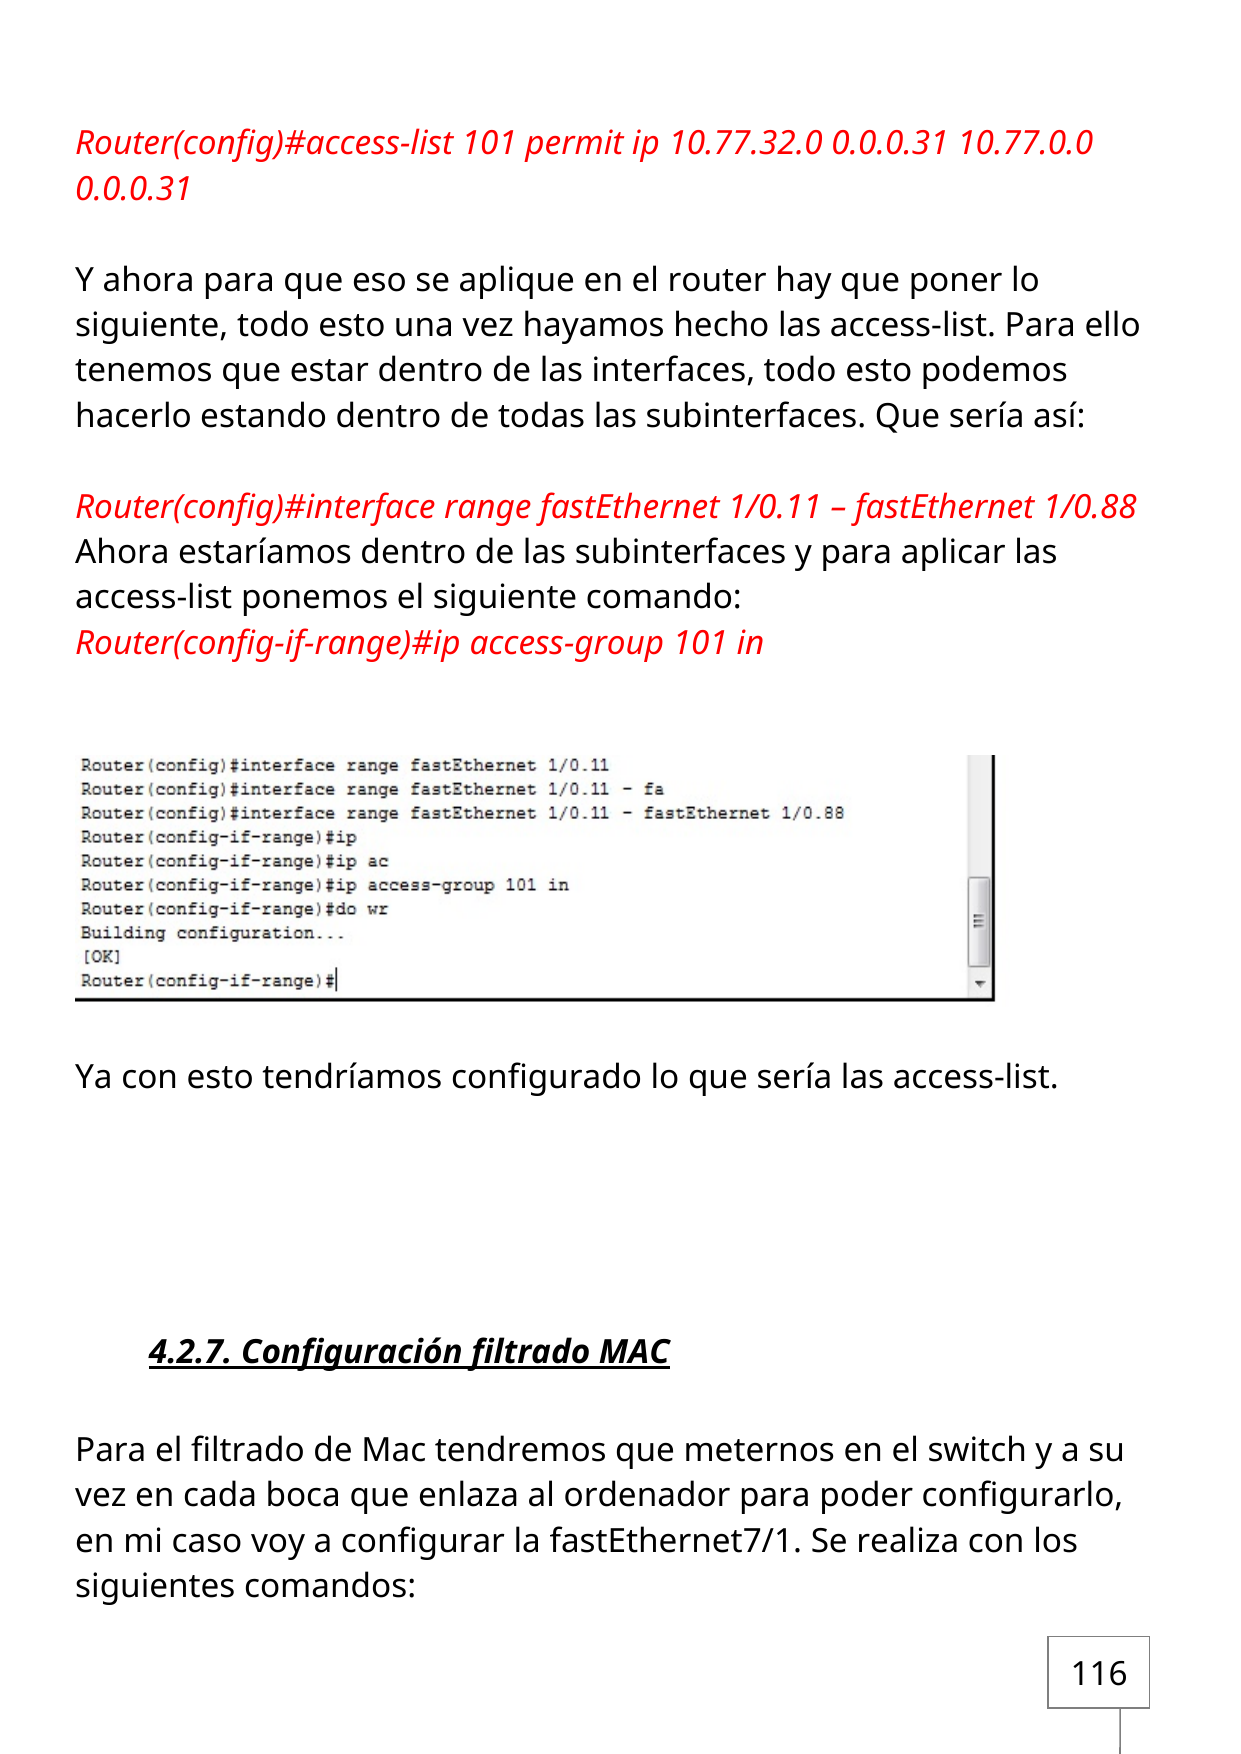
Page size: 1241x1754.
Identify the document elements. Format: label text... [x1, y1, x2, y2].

text Router(config)#access-list 101 permit ip 10.77.32.0 0.0.0.31 10.77.0.0 0.0.0.31 [75, 119, 1165, 210]
text Para el filtrado de Mac tendremos que meternos en el switch y a su vez en cada boca que enlaza al ordenador para poder configurarlo, en mi caso voy a configurar la fastEthernet7/1. Se realiza con los siguientes comandos: [75, 1426, 1165, 1607]
text Router(config)#interface range fastEthernet 1/0.11 – fastEthernet 1/0.88 [75, 482, 1165, 528]
text Ahora estaríamos dentro de las subinterfaces y para aplicar las access-list ponemos el siguiente comando: [75, 528, 1165, 619]
picture [75, 755, 1010, 1007]
text Ya con esto tendríamos configurado lo que sería las access-list. [75, 1052, 1165, 1098]
subtitle 4.2.7. Configuración filtrado MAC [75, 1328, 1165, 1373]
text Y ahora para que eso se aplique en el router hay que poner lo siguiente, todo esto una vez hayamos hecho las access-list. Para ello tenemos que estar dentro de las interfaces, todo esto podemos hacerlo estando dentro de todas las subinterfaces. Que sería así: [75, 255, 1165, 437]
text Router(config-if-range)#ip access-group 101 in [75, 619, 1165, 664]
